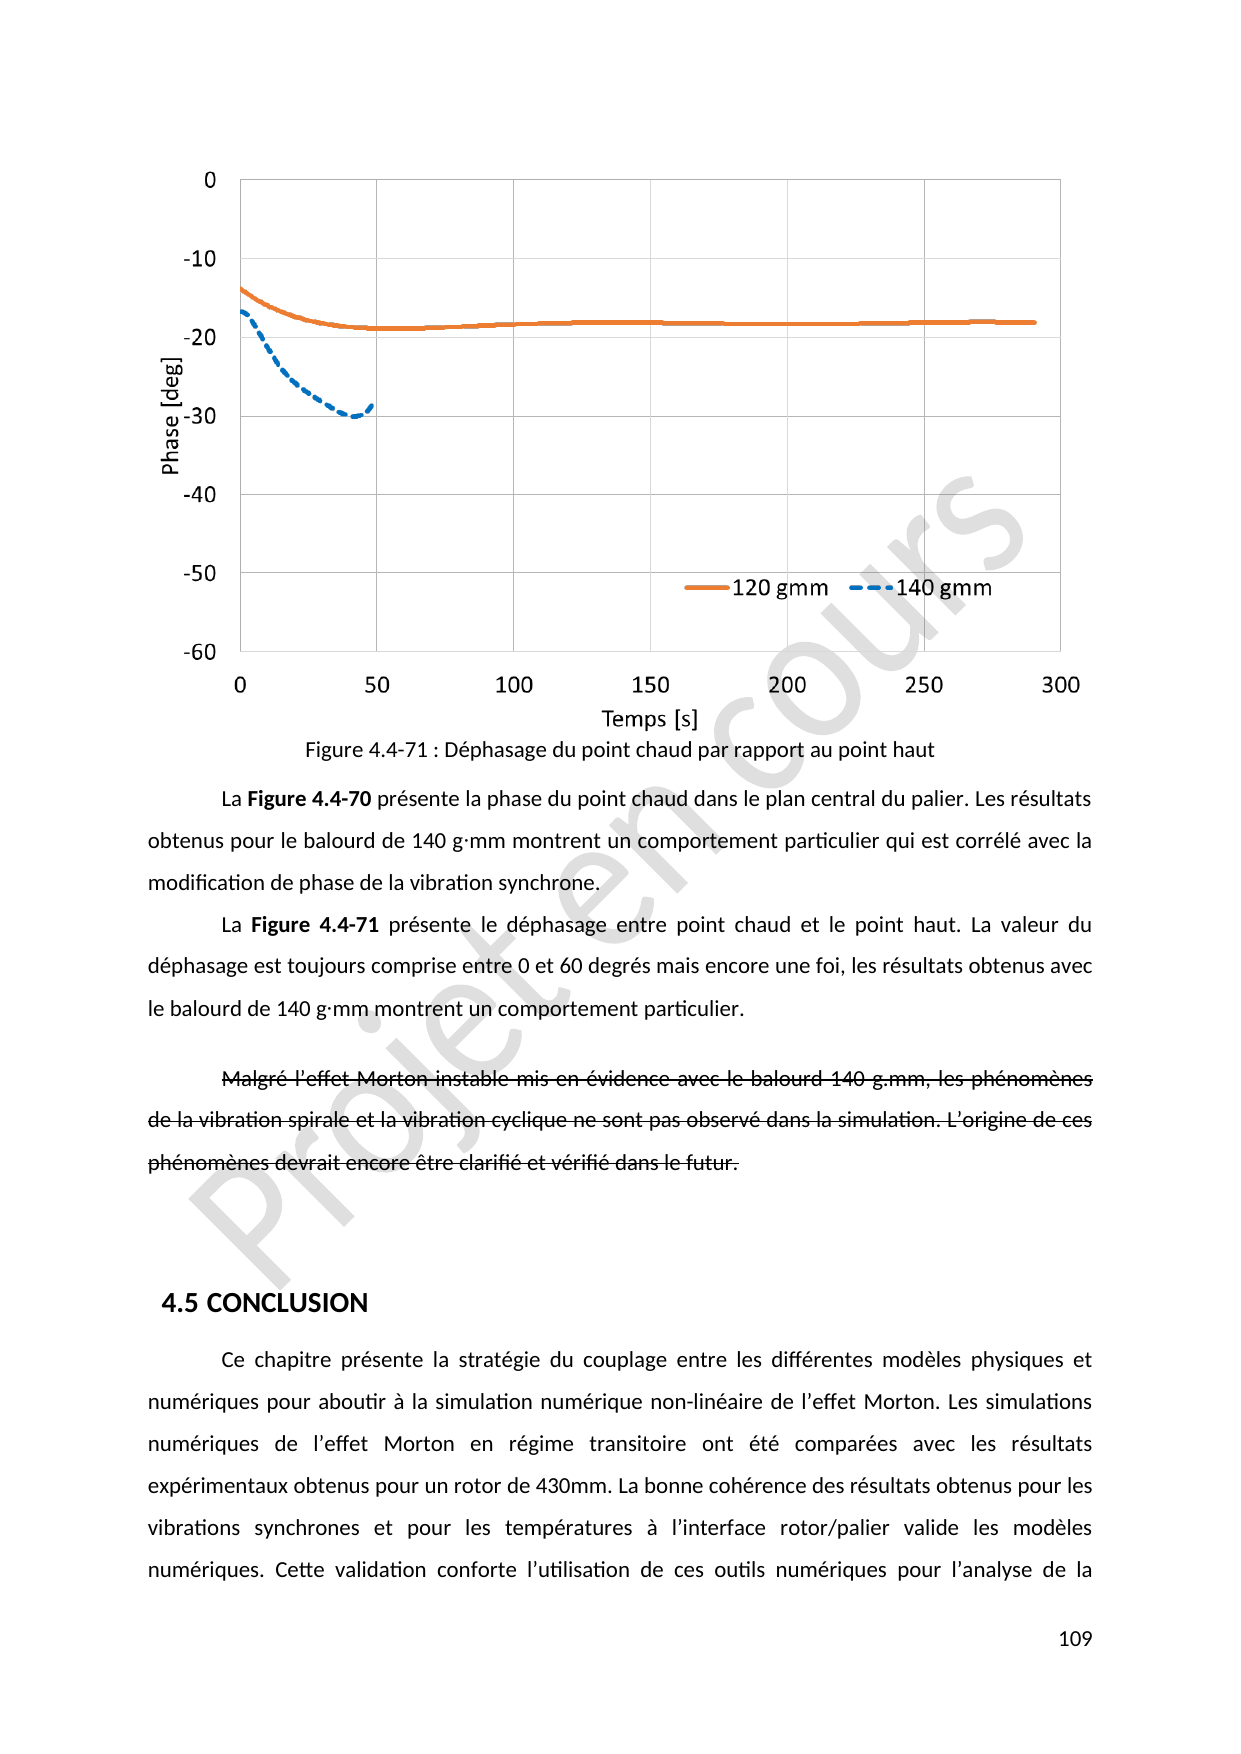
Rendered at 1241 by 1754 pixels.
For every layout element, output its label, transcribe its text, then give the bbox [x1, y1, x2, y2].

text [148, 1345, 1093, 1583]
text Malgré l’effet Morton instable mis en évidence avec le balourd 140 g.mm, les phénomènes de la vibration spirale et la vibration cyclique ne sont pas observé dans la simulation. L’origine de ces phénomènes devrait encore être clarifié et vérifié dans le futur. [148, 1064, 1093, 1176]
picture [150, 147, 1090, 735]
subtitle Conclusion [161, 1284, 1093, 1320]
